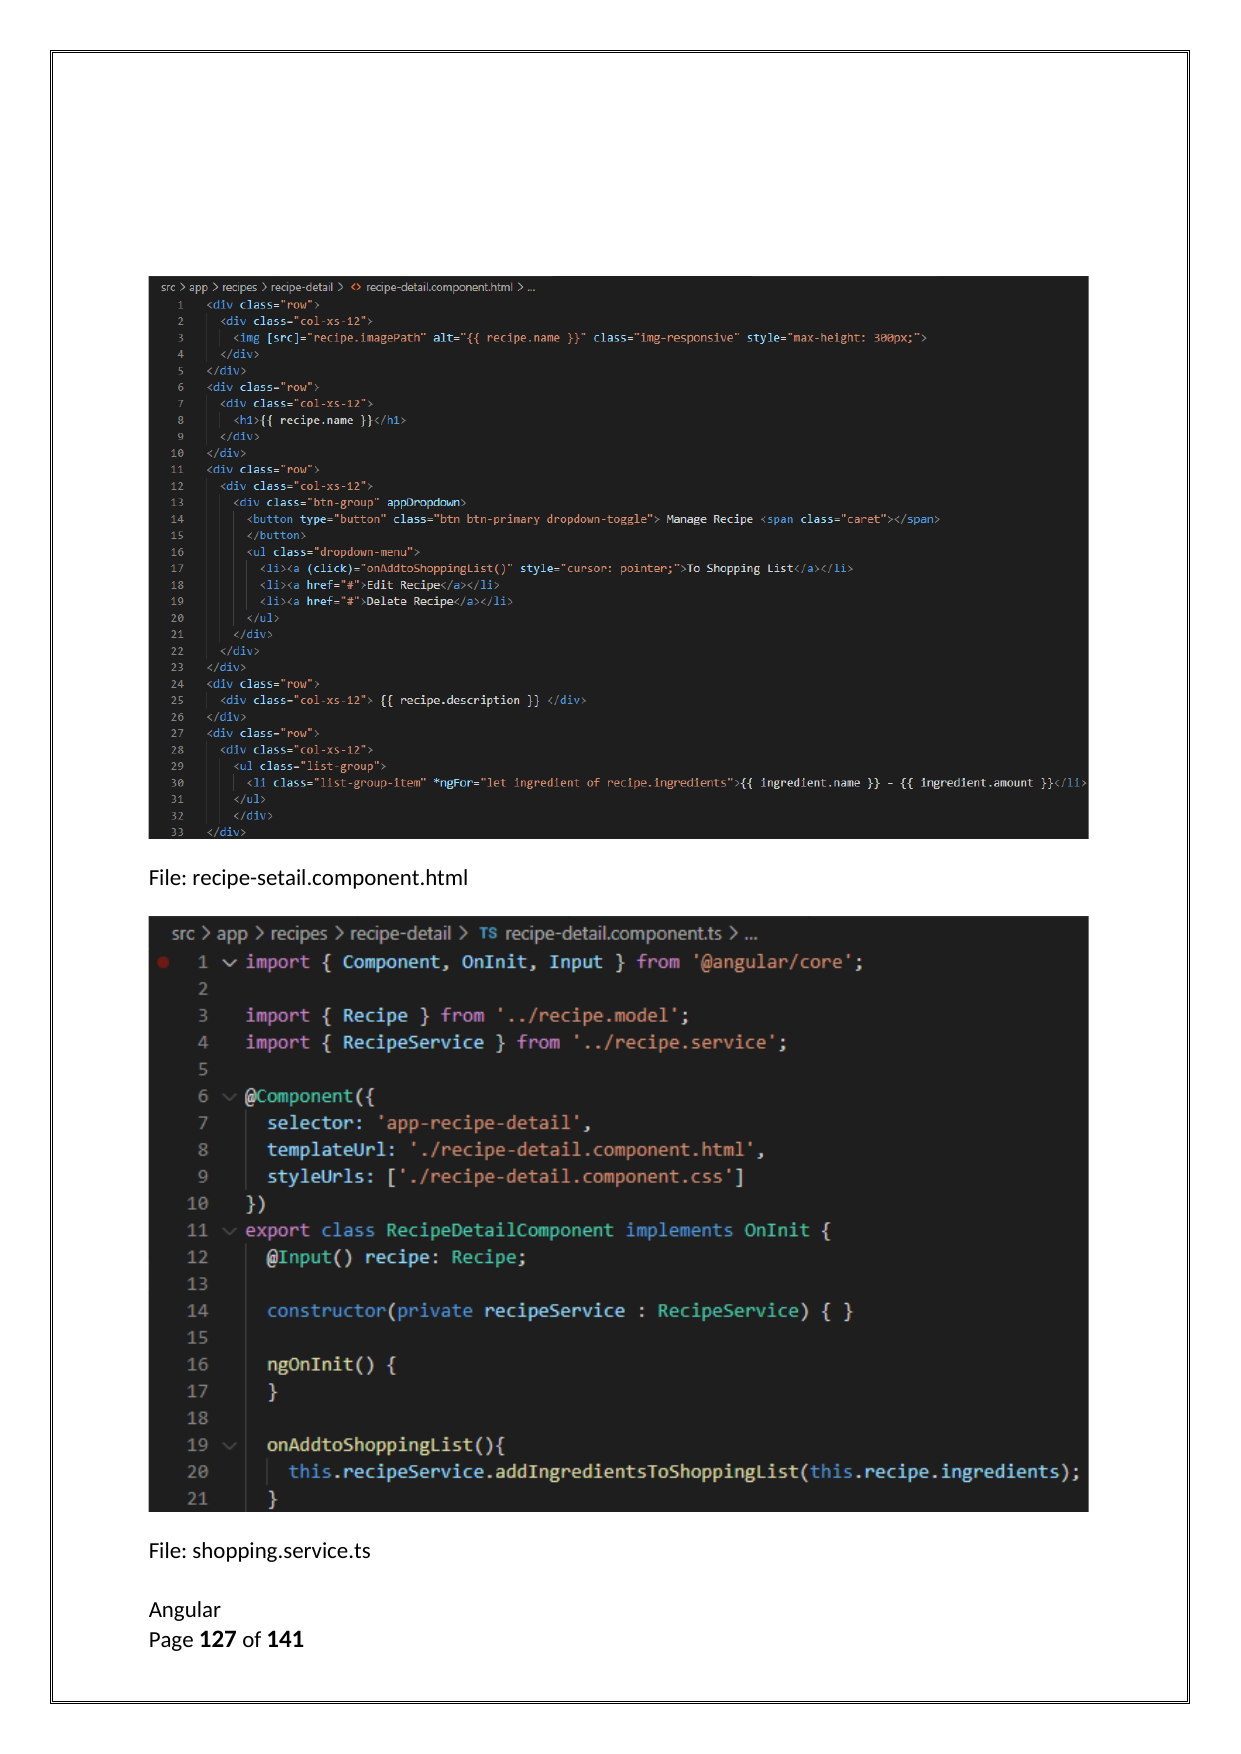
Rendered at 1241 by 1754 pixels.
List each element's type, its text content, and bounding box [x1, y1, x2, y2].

picture [148, 276, 1089, 839]
text File: shopping.service.ts [148, 1536, 1092, 1564]
picture [148, 916, 1089, 1512]
text File: recipe-setail.component.html [148, 863, 1092, 891]
